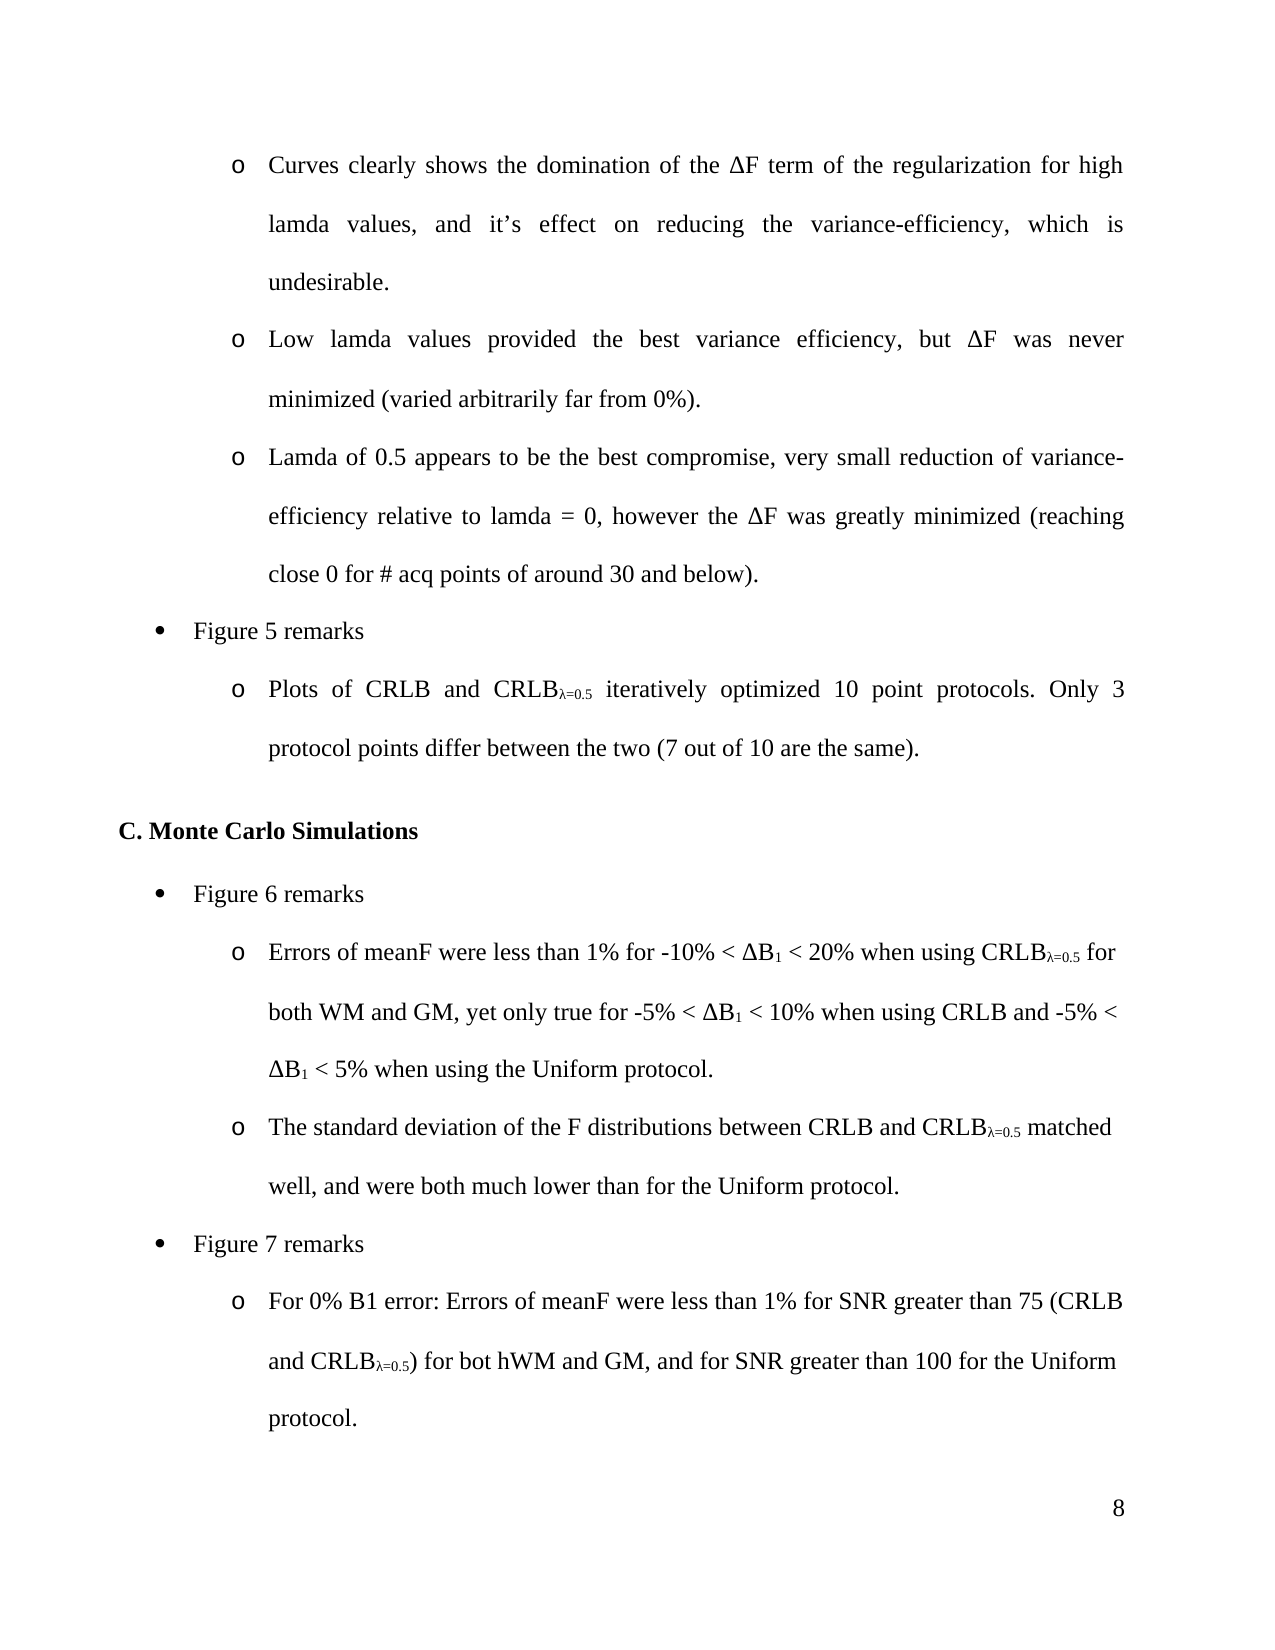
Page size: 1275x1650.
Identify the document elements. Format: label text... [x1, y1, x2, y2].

list Curves clearly shows the domination of the ΔF term of the regularization for high lamda values, and it’s effect on reducing the variance-efficiency, which is undesirable. [231, 150, 1125, 296]
subtitle Monte Carlo Simulations [118, 816, 1125, 844]
list For 0% B1 error: Errors of meanF were less than 1% for SNR greater than 75 (CRLB and CRLBλ=0.5) for bot hWM and GM, and for SNR greater than 100 for the Uniform protocol. [231, 1286, 1125, 1432]
list Errors of meanF were less than 1% for -10% < ΔB1 < 20% when using CRLBλ=0.5 for both WM and GM, yet only true for -5% < ΔB1 < 10% when using CRLB and -5% < ΔB1 < 5% when using the Uniform protocol. [231, 937, 1125, 1083]
list Plots of CRLB and CRLBλ=0.5 iteratively optimized 10 point protocols. Only 3 protocol points differ between the two (7 out of 10 are the same). [231, 674, 1125, 762]
list Figure 5 remarks [156, 616, 1125, 645]
list The standard deviation of the F distributions between CRLB and CRLBλ=0.5 matched well, and were both much lower than for the Uniform protocol. [231, 1112, 1125, 1200]
list Low lamda values provided the best variance efficiency, but ΔF was never minimized (varied arbitrarily far from 0%). [231, 324, 1125, 413]
list Figure 6 remarks [156, 879, 1125, 908]
list Lamda of 0.5 appears to be the best compromise, very small reduction of variance-efficiency relative to lamda = 0, however the ΔF was greatly minimized (reaching close 0 for # acq points of around 30 and below). [231, 442, 1125, 587]
list Figure 7 remarks [156, 1229, 1125, 1257]
